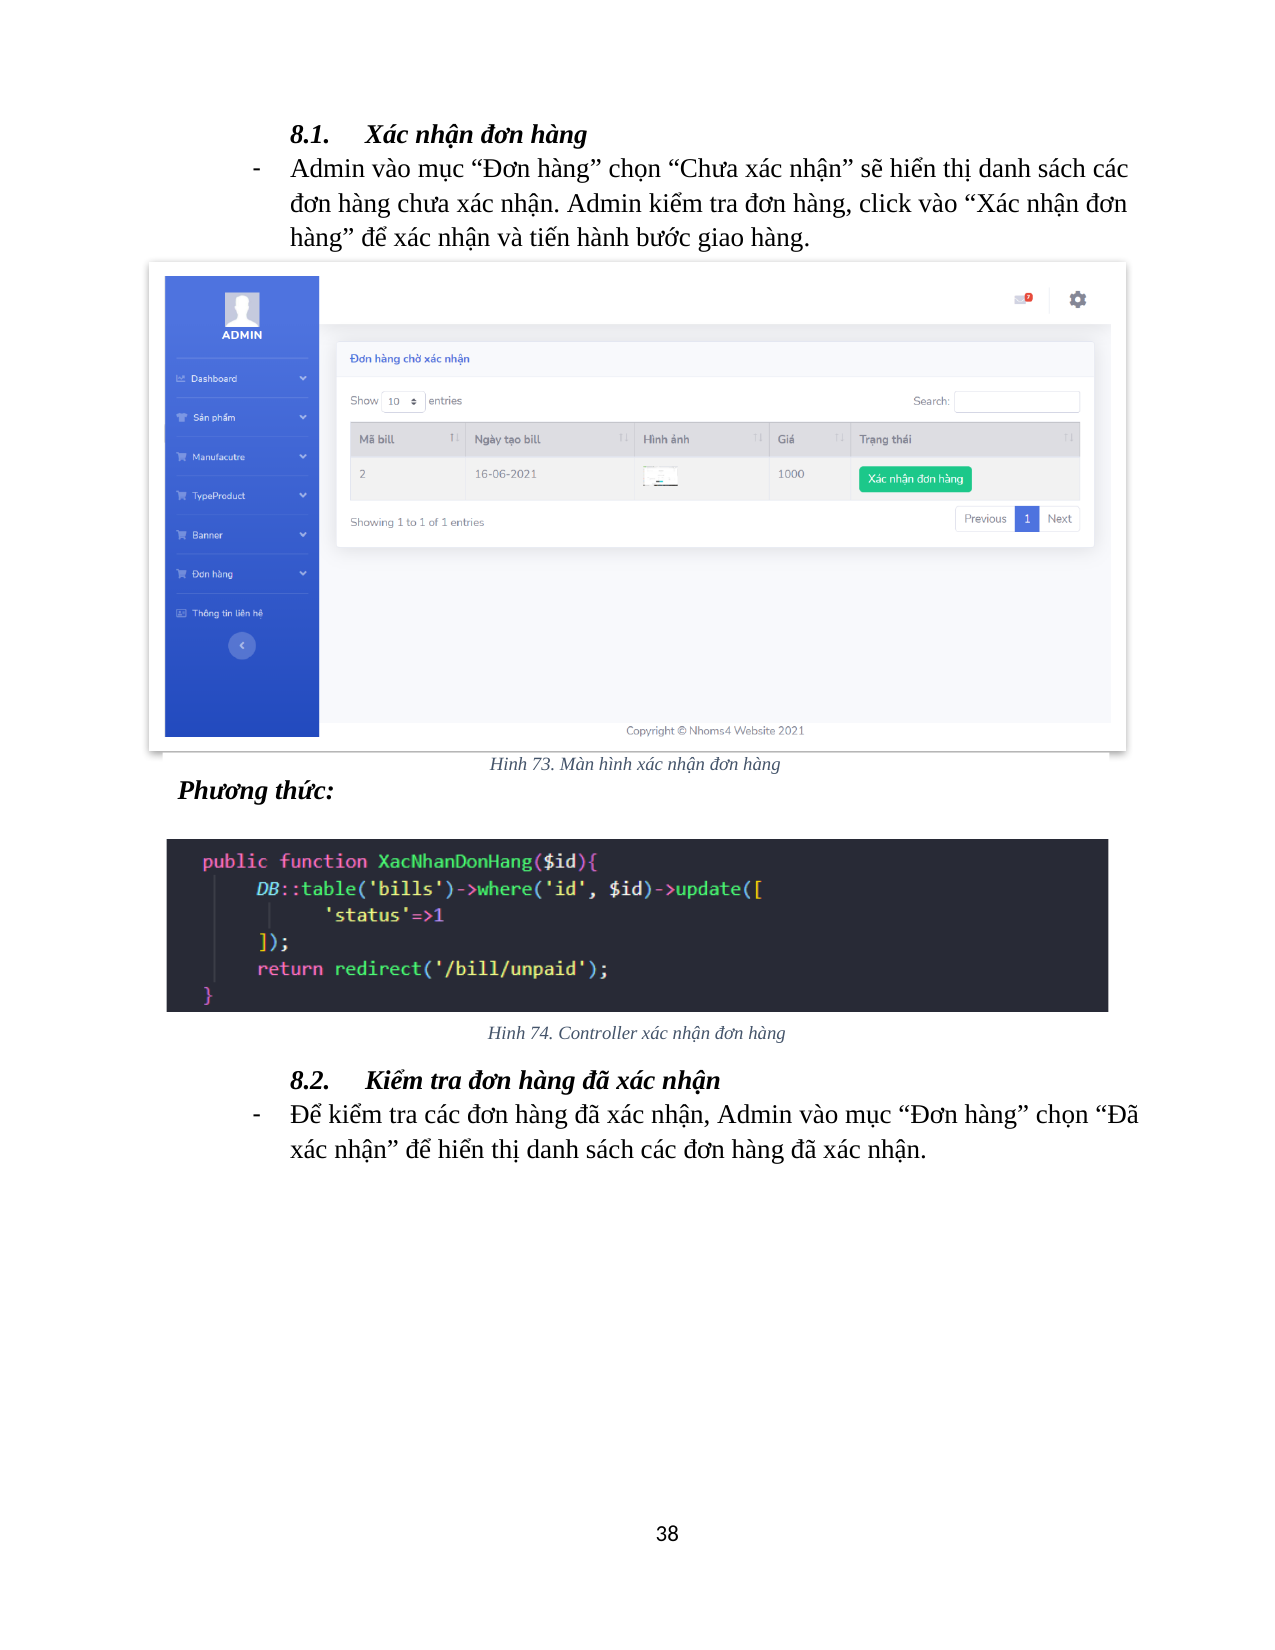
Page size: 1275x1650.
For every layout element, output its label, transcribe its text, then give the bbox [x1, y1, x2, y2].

list Admin vào mục “Đơn hàng” chọn “Chưa xác nhận” sẽ hiển thị danh sách các đơn hàng chưa xác nhận. Admin kiểm tra đơn hàng, click vào “Xác nhận đơn hàng” để xác nhận và tiến hành bước giao hàng. [252, 152, 1157, 252]
picture [164, 276, 1111, 737]
list Xác nhận đơn hàng [290, 118, 1157, 149]
picture [166, 839, 1109, 1012]
list Để kiểm tra các đơn hàng đã xác nhận, Admin vào mục “Đơn hàng” chọn “Đã xác nhận” để hiển thị danh sách các đơn hàng đã xác nhận. [252, 1097, 1157, 1164]
